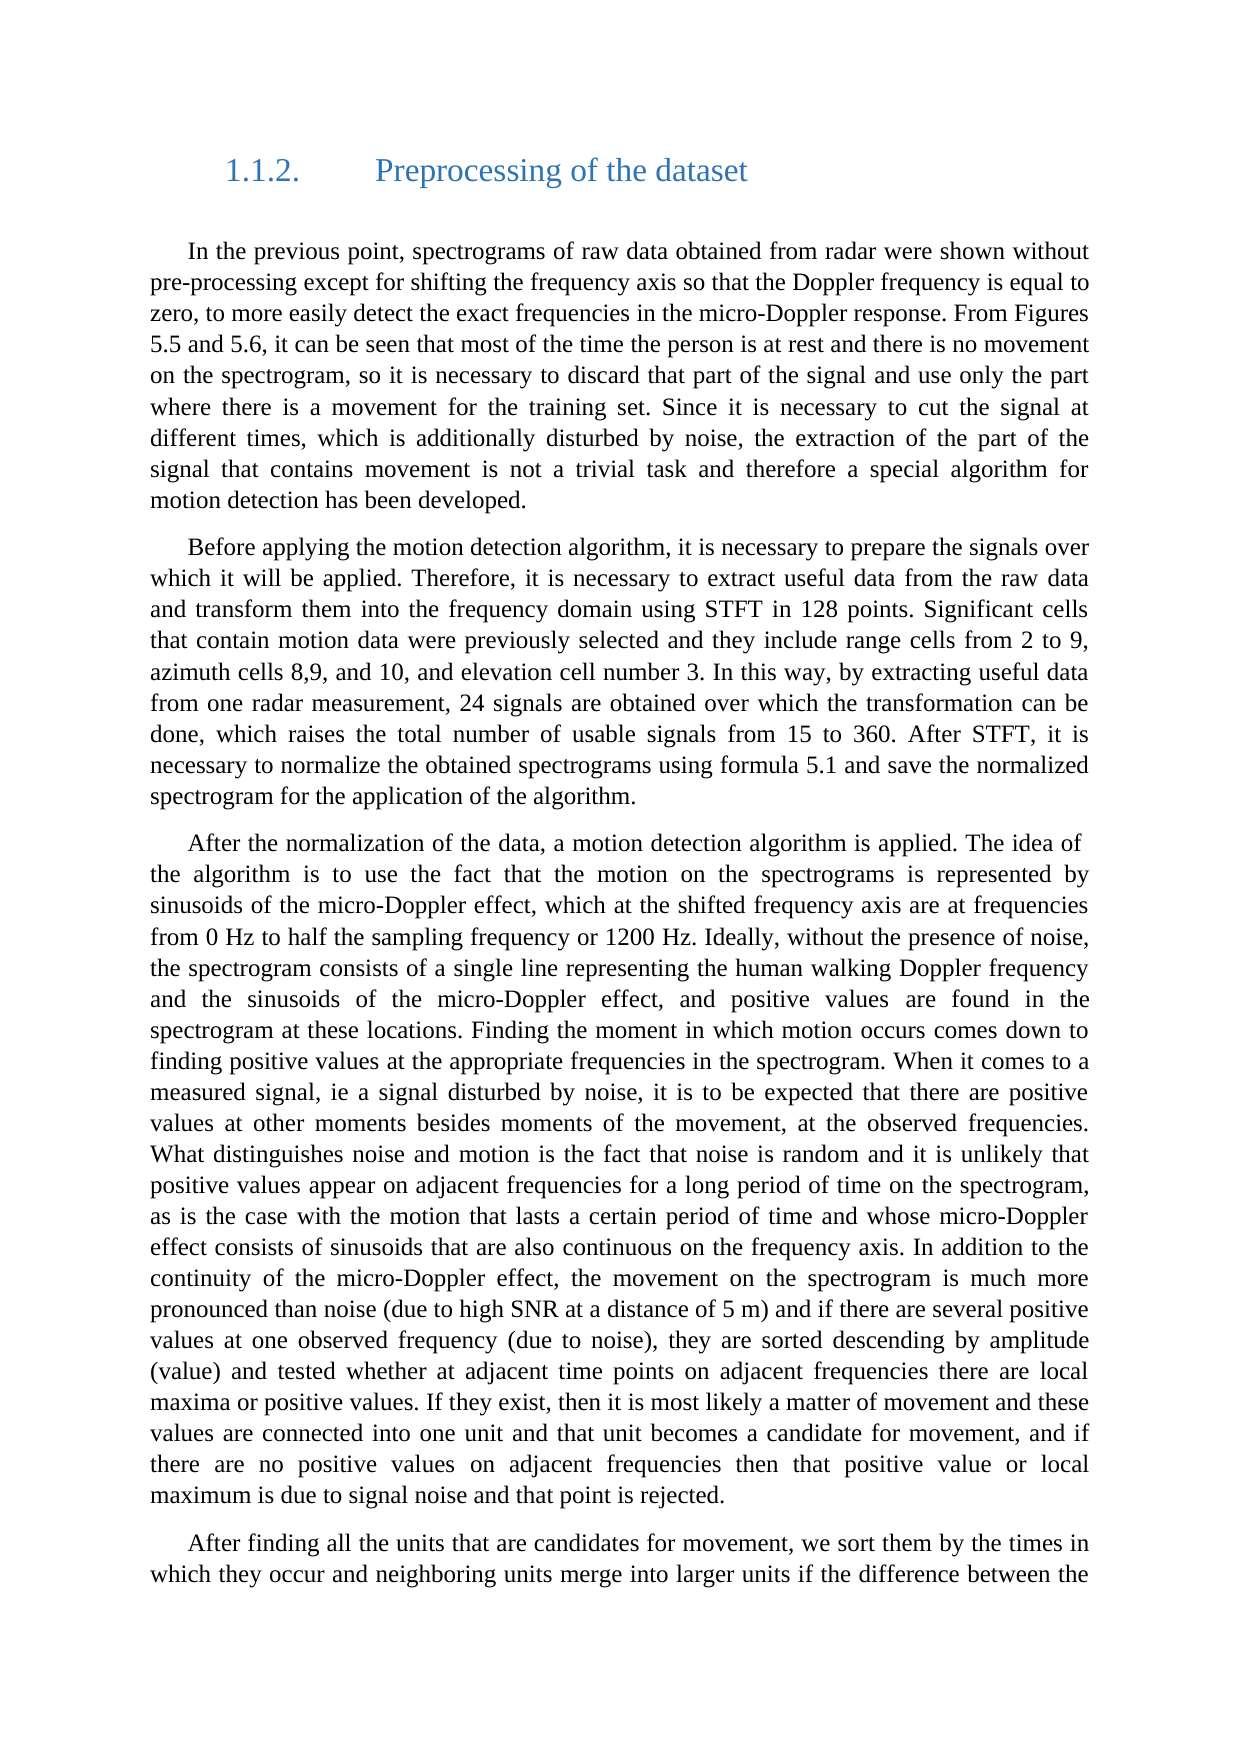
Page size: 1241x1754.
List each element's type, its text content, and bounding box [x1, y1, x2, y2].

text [150, 1528, 1090, 1588]
text In the previous point, spectrograms of raw data obtained from radar were shown without pre-processing except for shifting the frequency axis so that the Doppler frequency is equal to zero, to more easily detect the exact frequencies in the micro-Doppler response. From Figures 5.5 and 5.6, it can be seen that most of the time the person is at rest and there is no movement on the spectrogram, so it is necessary to discard that part of the signal and use only the part where there is a movement for the training set. Since it is necessary to cut the signal at different times, which is additionally disturbed by noise, the extraction of the part of the signal that contains movement is not a trivial task and therefore a special algorithm for motion detection has been developed. [150, 236, 1090, 513]
text After the normalization of the data, a motion detection algorithm is applied. The idea of ​​the algorithm is to use the fact that the motion on the spectrograms is represented by sinusoids of the micro-Doppler effect, which at the shifted frequency axis are at frequencies from 0 Hz to half the sampling frequency or 1200 Hz. Ideally, without the presence of noise, the spectrogram consists of a single line representing the human walking Doppler frequency and the sinusoids of the micro-Doppler effect, and positive values ​​are found in the spectrogram at these locations. Finding the moment in which motion occurs comes down to finding positive values ​​at the appropriate frequencies in the spectrogram. When it comes to a measured signal, ie a signal disturbed by noise, it is to be expected that there are positive values ​​at other moments besides moments of the movement, at the observed frequencies. What distinguishes noise and motion is the fact that noise is random and it is unlikely that positive values ​​appear on adjacent frequencies for a long period of time on the spectrogram, as is the case with the motion that lasts a certain period of time and whose micro-Doppler effect consists of sinusoids that are also continuous on the frequency axis. In addition to the continuity of the micro-Doppler effect, the movement on the spectrogram is much more pronounced than noise (due to high SNR at a distance of 5 m) and if there are several positive values ​​at one observed frequency (due to noise), they are sorted descending by amplitude (value) and tested whether at adjacent time points on adjacent frequencies there are local maxima or positive values. If they exist, then it is most likely a matter of movement and these values ​​are connected into one unit and that unit becomes a candidate for movement, and if there are no positive values ​​on adjacent frequencies then that positive value or local maximum is due to signal noise and that point is rejected. [150, 828, 1090, 1509]
subtitle Preprocessing of the dataset [225, 150, 1090, 188]
text Before applying the motion detection algorithm, it is necessary to prepare the signals over which it will be applied. Therefore, it is necessary to extract useful data from the raw data and transform them into the frequency domain using STFT in 128 points. Significant cells that contain motion data were previously selected and they include range cells from 2 to 9, azimuth cells 8,9, and 10, and elevation cell number 3. In this way, by extracting useful data from one radar measurement, 24 signals are obtained over which the transformation can be done, which raises the total number of usable signals from 15 to 360. After STFT, it is necessary to normalize the obtained spectrograms using formula 5.1 and save the normalized spectrogram for the application of the algorithm. [150, 532, 1090, 809]
